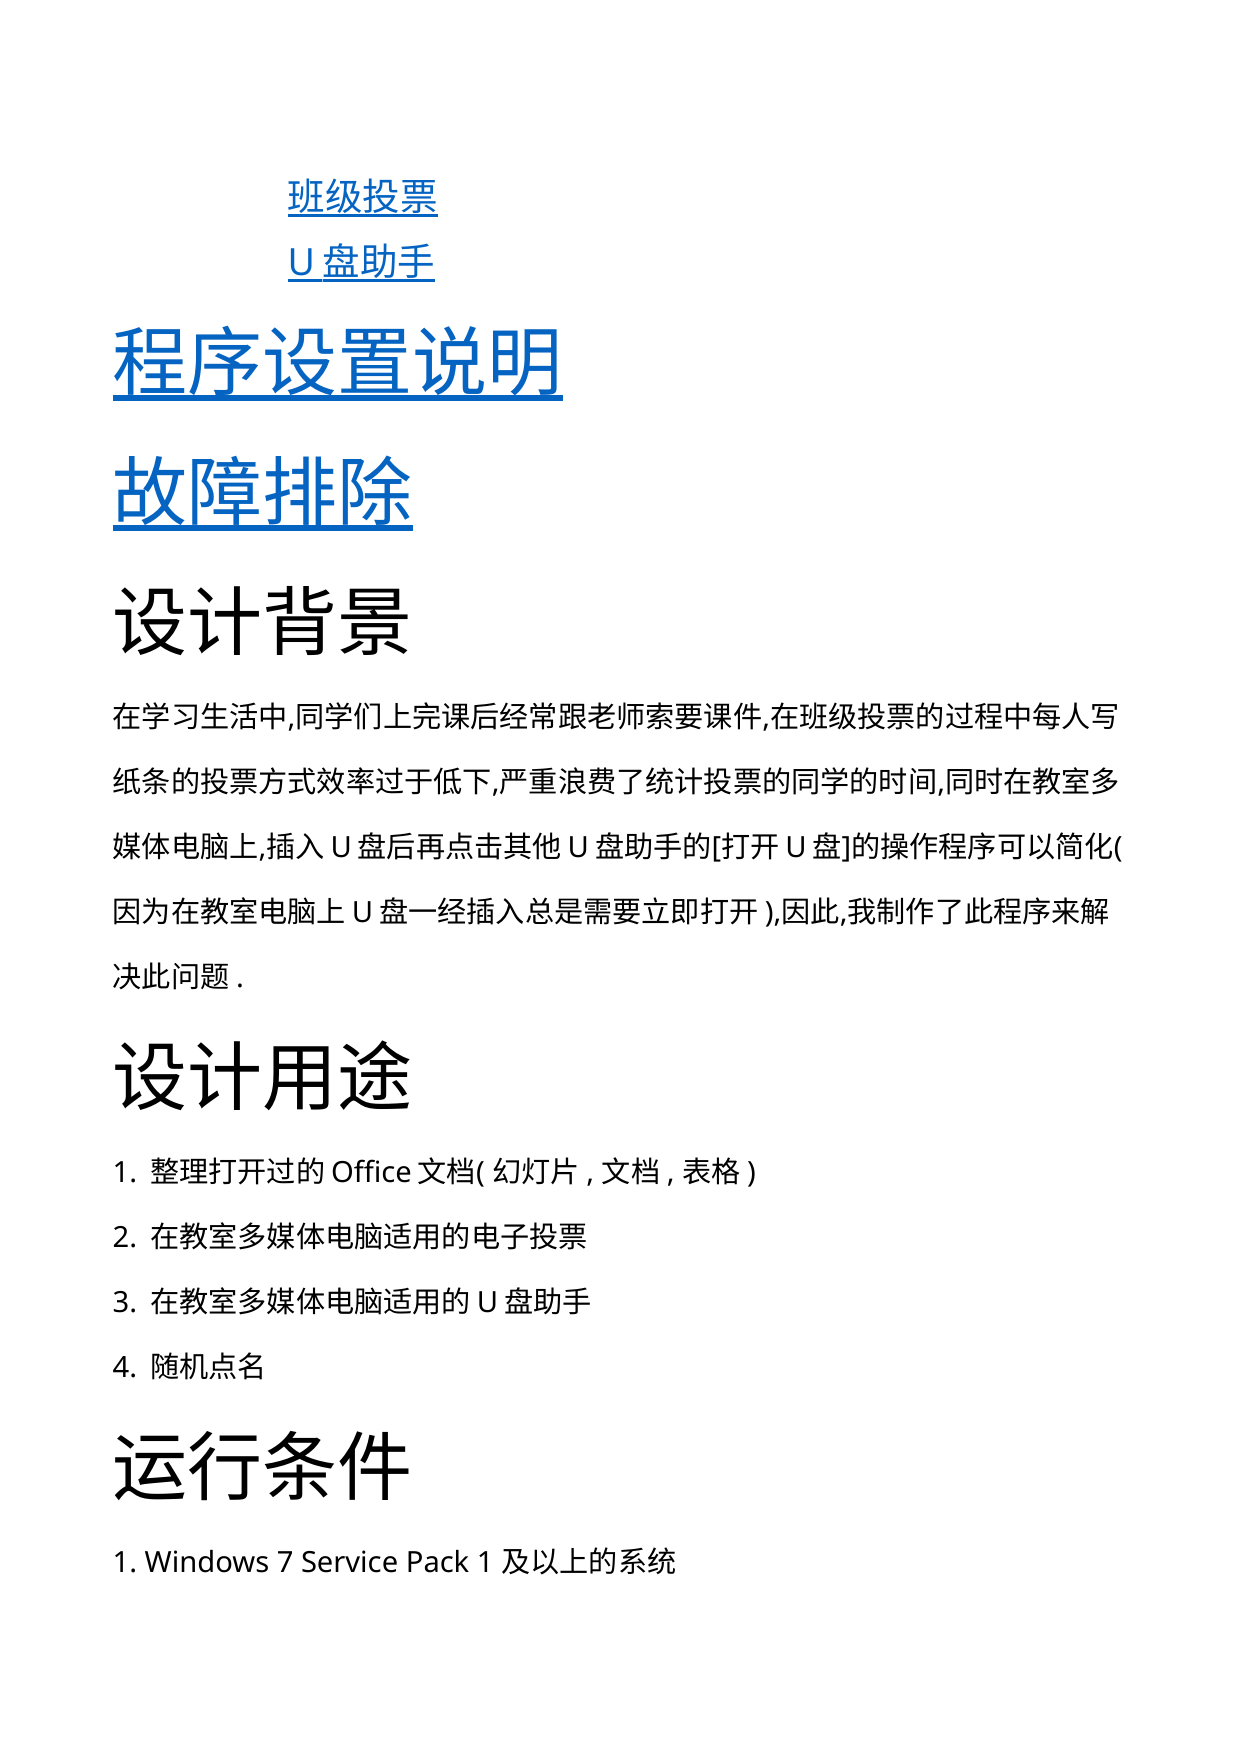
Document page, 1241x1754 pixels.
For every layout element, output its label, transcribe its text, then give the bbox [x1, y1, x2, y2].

list 在教室多媒体电脑适用的U盘助手 [112, 1267, 1128, 1332]
text 程序设置说明 [112, 292, 1128, 422]
text 设计背景 [112, 552, 1128, 682]
list 随机点名 [112, 1332, 1128, 1397]
text 1. Windows 7 Service Pack 1 及以上的系统 [112, 1527, 1128, 1592]
text 故障排除 [112, 422, 1128, 552]
text 设计用途 [112, 1007, 1128, 1137]
text 在学习生活中,同学们上完课后经常跟老师索要课件,在班级投票的过程中每人写纸条的投票方式效率过于低下,严重浪费了统计投票的同学的时间,同时在教室多媒体电脑上,插入U盘后再点击其他U盘助手的[打开U盘]的操作程序可以简化( 因为在教室电脑上U盘一经插入总是需要立即打开 ),因此,我制作了此程序来解决此问题 . [112, 682, 1128, 1007]
text U盘助手 [245, 227, 1128, 292]
text 班级投票 [245, 162, 1128, 227]
list 整理打开过的Office文档( 幻灯片 , 文档 , 表格 ) [112, 1137, 1128, 1202]
list 在教室多媒体电脑适用的电子投票 [112, 1202, 1128, 1267]
text 运行条件 [112, 1397, 1128, 1527]
